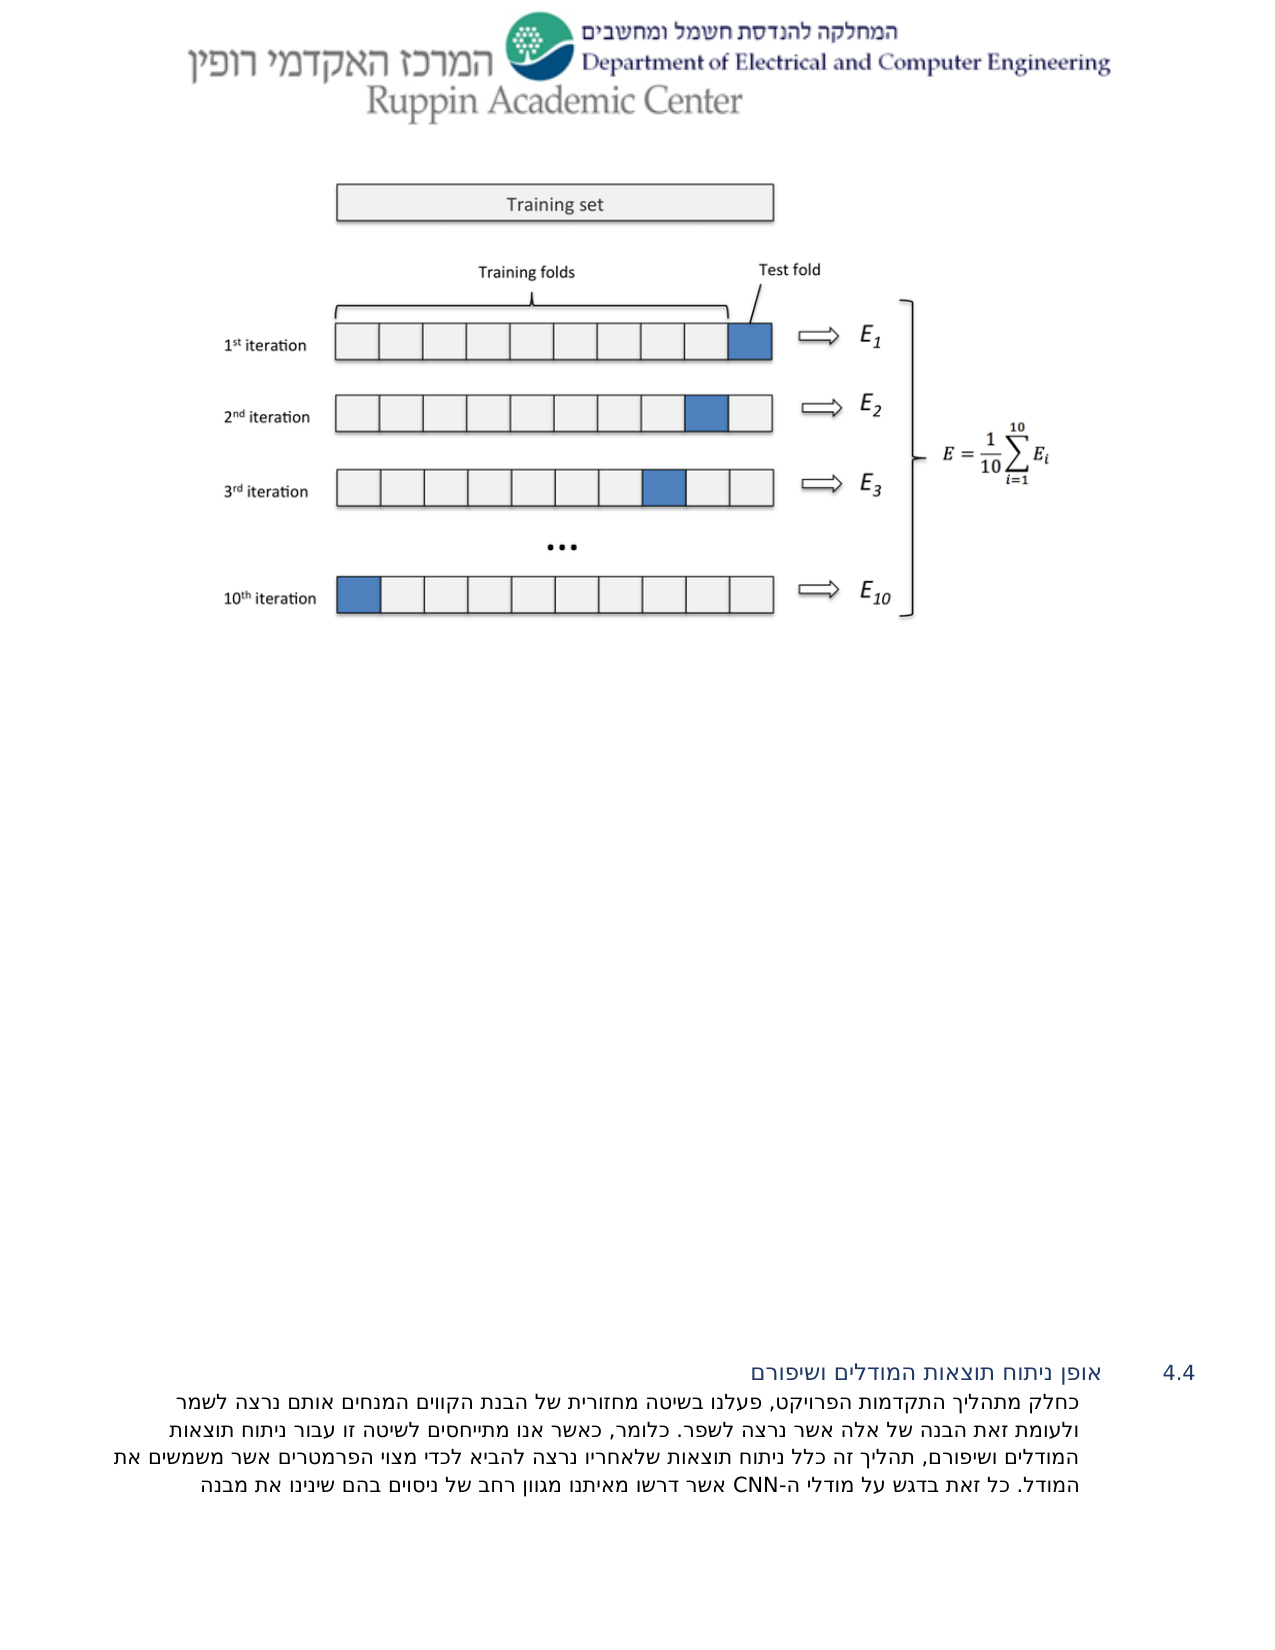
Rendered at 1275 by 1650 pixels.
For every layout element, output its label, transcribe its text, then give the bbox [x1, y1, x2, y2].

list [112, 1390, 1080, 1497]
list אופן ניתוח תוצאות המודלים ושיפורם [112, 1359, 1162, 1386]
picture [199, 170, 1076, 652]
picture [150, 9, 1125, 128]
